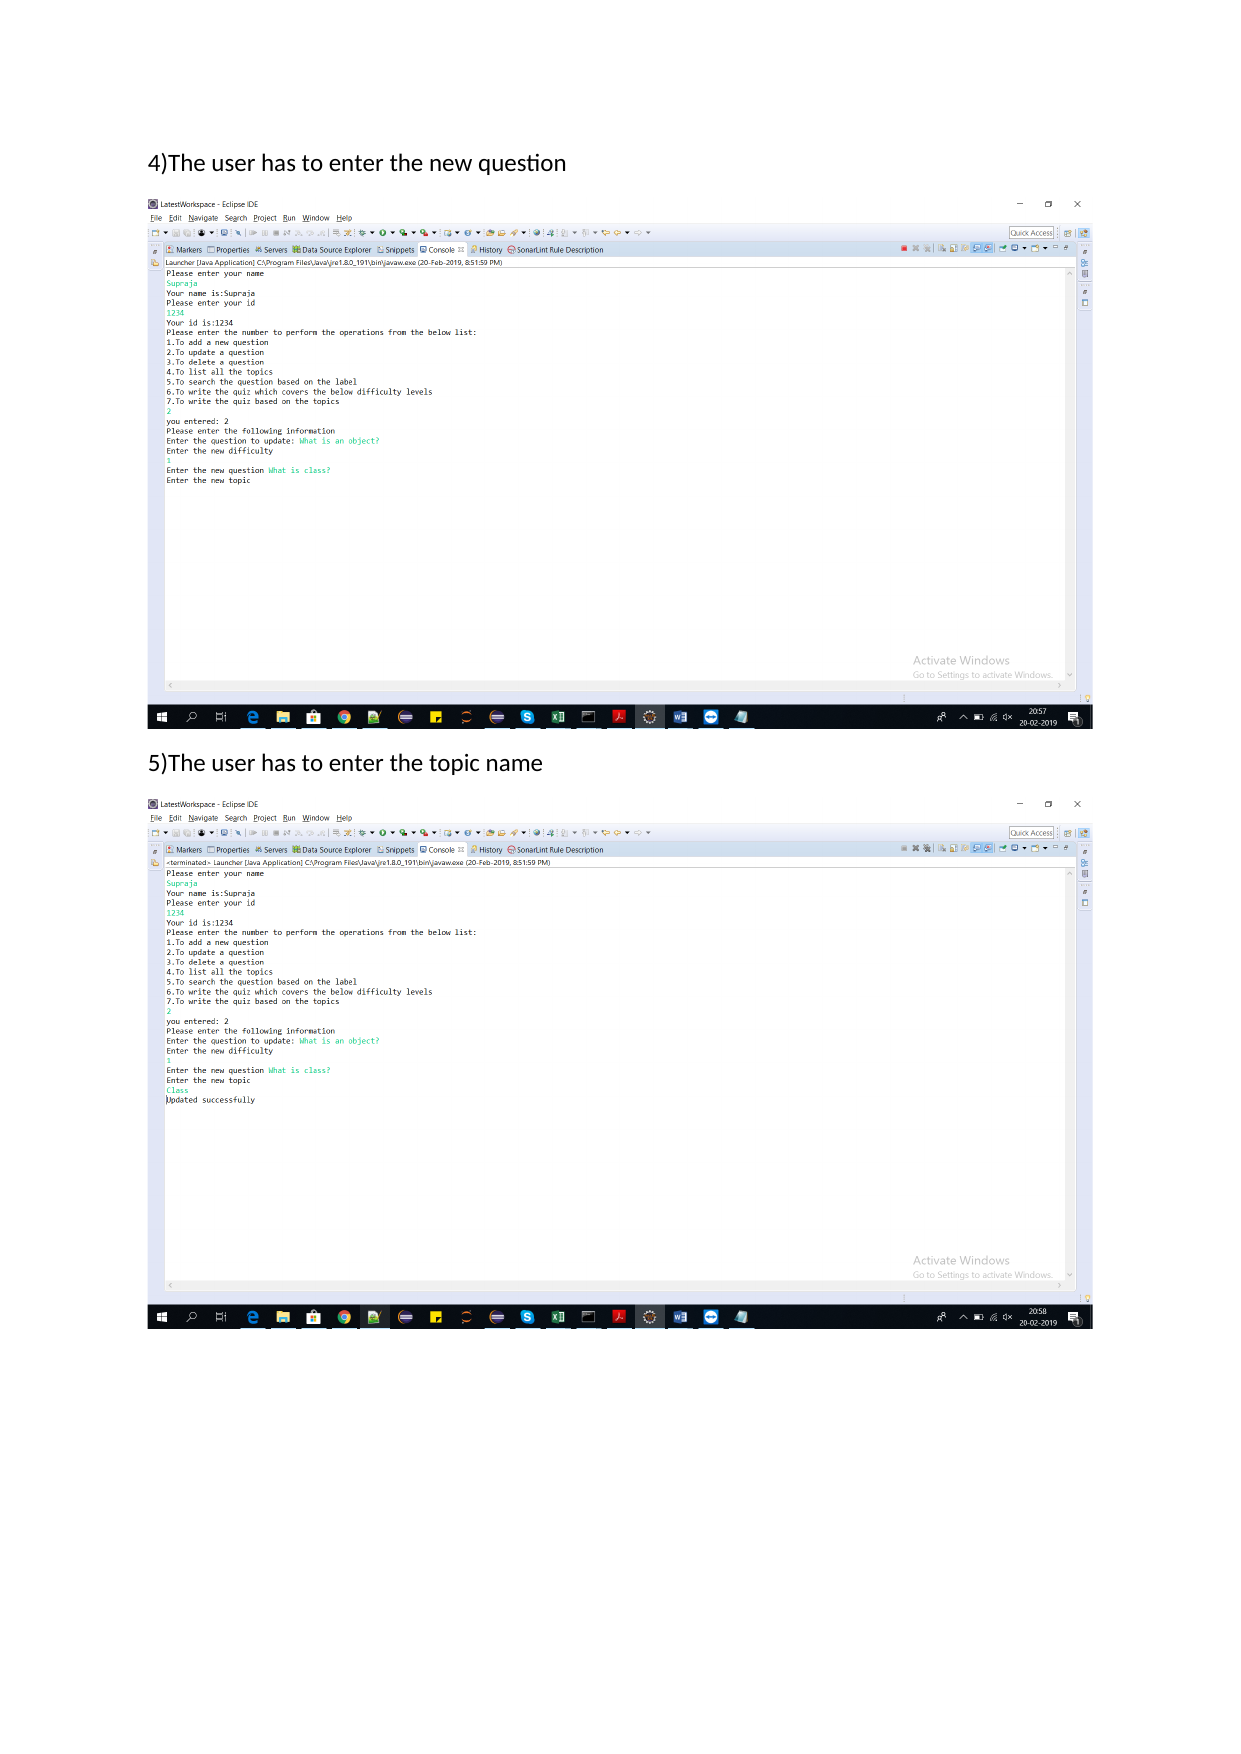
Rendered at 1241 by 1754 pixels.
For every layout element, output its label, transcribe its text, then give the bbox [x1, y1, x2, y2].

text 5)The user has to enter the topic name [148, 748, 1093, 778]
picture [147, 797, 1093, 1329]
picture [147, 197, 1093, 729]
text 4)The user has to enter the new question [148, 148, 1093, 178]
